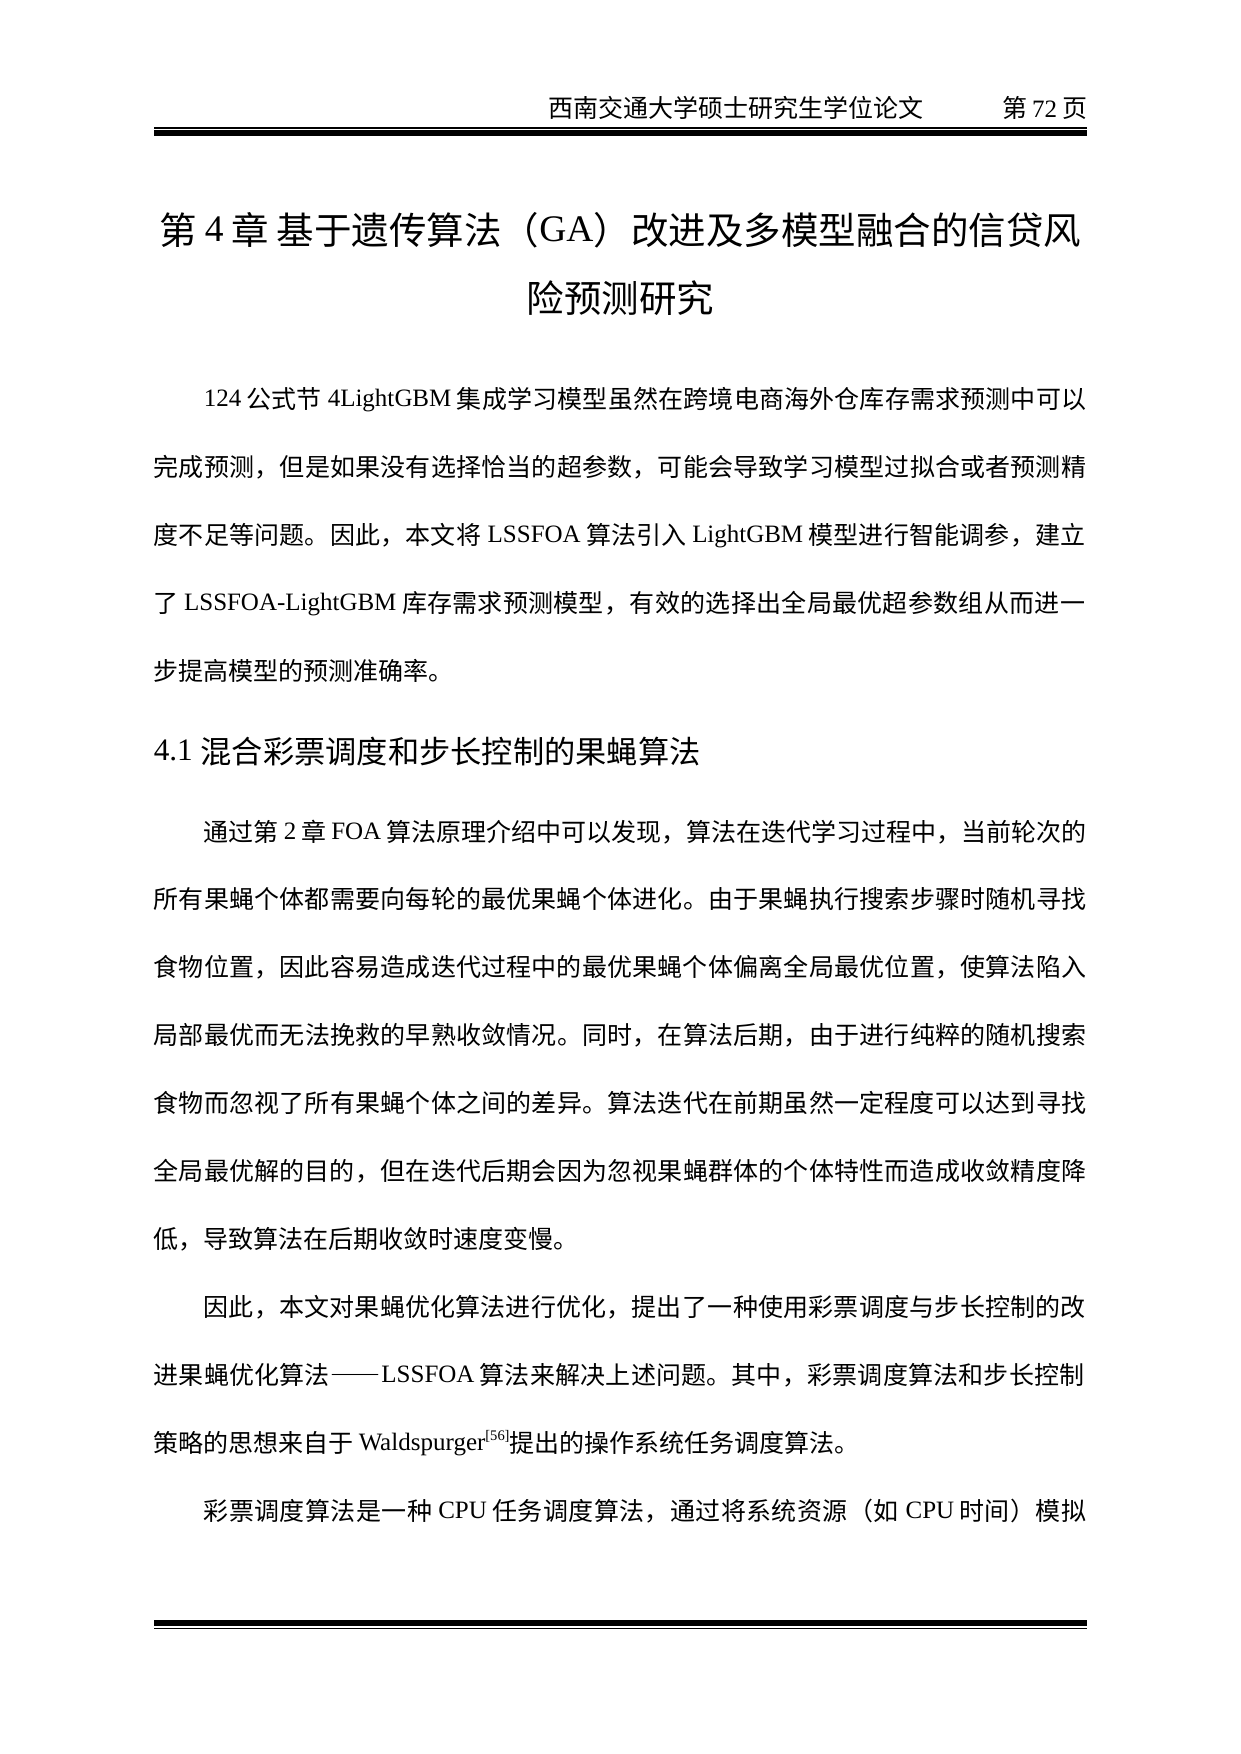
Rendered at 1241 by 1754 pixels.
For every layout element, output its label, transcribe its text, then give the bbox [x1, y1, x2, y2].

text 因此，本文对果蝇优化算法进行优化，提出了一种使用彩票调度与步长控制的改进果蝇优化算法——LSSFOA算法来解决上述问题。其中，彩票调度算法和步长控制策略的思想来自于Waldspurger[56]提出的操作系统任务调度算法。 [153, 1272, 1087, 1475]
text 通过第2章FOA算法原理介绍中可以发现，算法在迭代学习过程中，当前轮次的所有果蝇个体都需要向每轮的最优果蝇个体进化。由于果蝇执行搜索步骤时随机寻找食物位置，因此容易造成迭代过程中的最优果蝇个体偏离全局最优位置，使算法陷入局部最优而无法挽救的早熟收敛情况。同时，在算法后期，由于进行纯粹的随机搜索食物而忽视了所有果蝇个体之间的差异。算法迭代在前期虽然一定程度可以达到寻找全局最优解的目的，但在迭代后期会因为忽视果蝇群体的个体特性而造成收敛精度降低，导致算法在后期收敛时速度变慢。 [153, 796, 1087, 1272]
subtitle 第4章 基于遗传算法（GA）改进及多模型融合的信贷风险预测研究 [153, 194, 1087, 330]
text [153, 1475, 1087, 1543]
subtitle 4.1 混合彩票调度和步长控制的果蝇算法 [153, 716, 1087, 784]
text LightGBM集成学习模型虽然在跨境电商海外仓库存需求预测中可以完成预测，但是如果没有选择恰当的超参数，可能会导致学习模型过拟合或者预测精度不足等问题。因此，本文将LSSFOA算法引入LightGBM模型进行智能调参，建立了LSSFOA-LightGBM库存需求预测模型，有效的选择出全局最优超参数组从而进一步提高模型的预测准确率。 [153, 364, 1087, 703]
